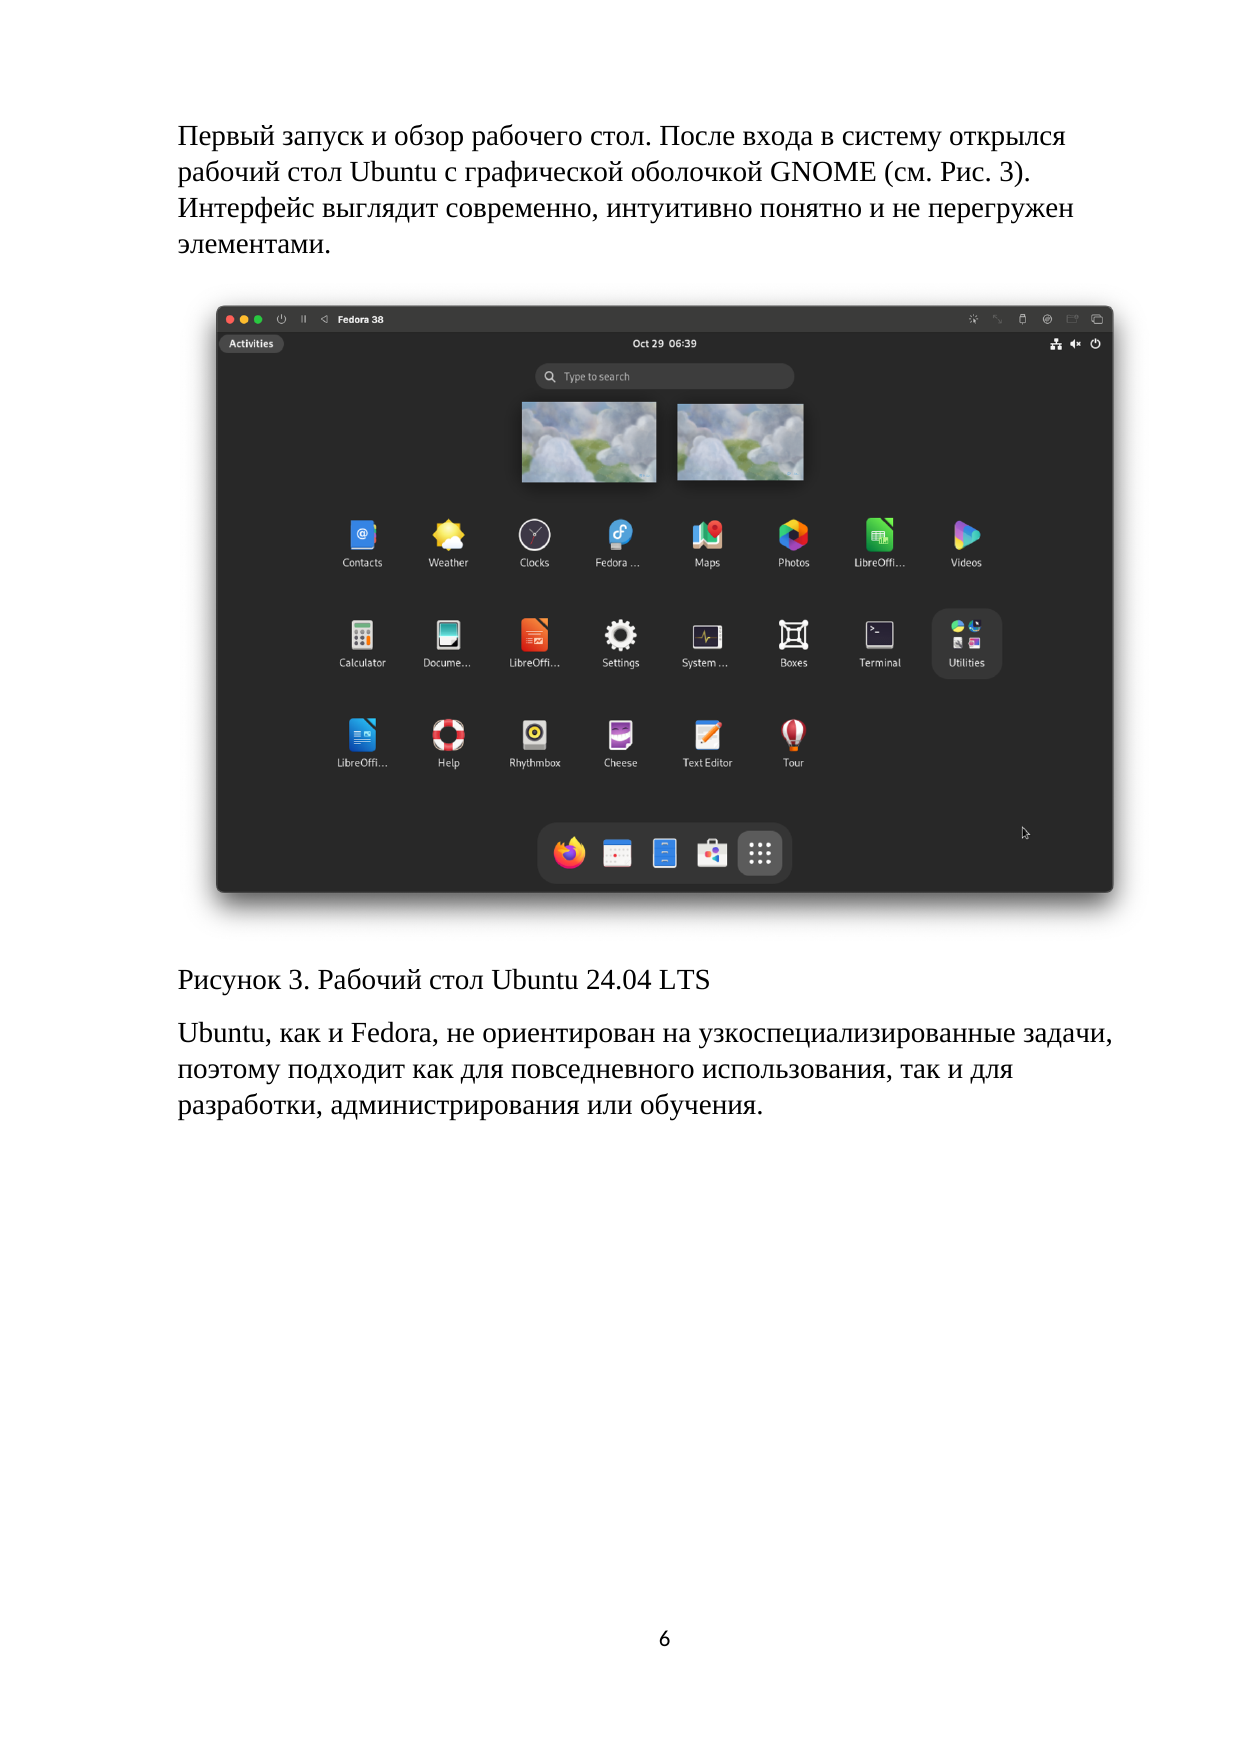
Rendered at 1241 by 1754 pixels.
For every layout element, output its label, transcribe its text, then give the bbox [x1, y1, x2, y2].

text Рисунок 3. Рабочий стол Ubuntu 24.04 LTS [177, 962, 1152, 996]
picture [177, 279, 1152, 944]
text Ubuntu, как и Fedora, не ориентирован на узкоспециализированные задачи, поэтому подходит как для повседневного использования, так и для разработки, администрирования или обучения. [177, 1015, 1152, 1121]
text Первый запуск и обзор рабочего стол. После входа в систему открылся рабочий стол Ubuntu с графической оболочкой GNOME (см. Рис. 3). Интерфейс выглядит современно, интуитивно понятно и не перегружен элементами. [177, 118, 1152, 260]
